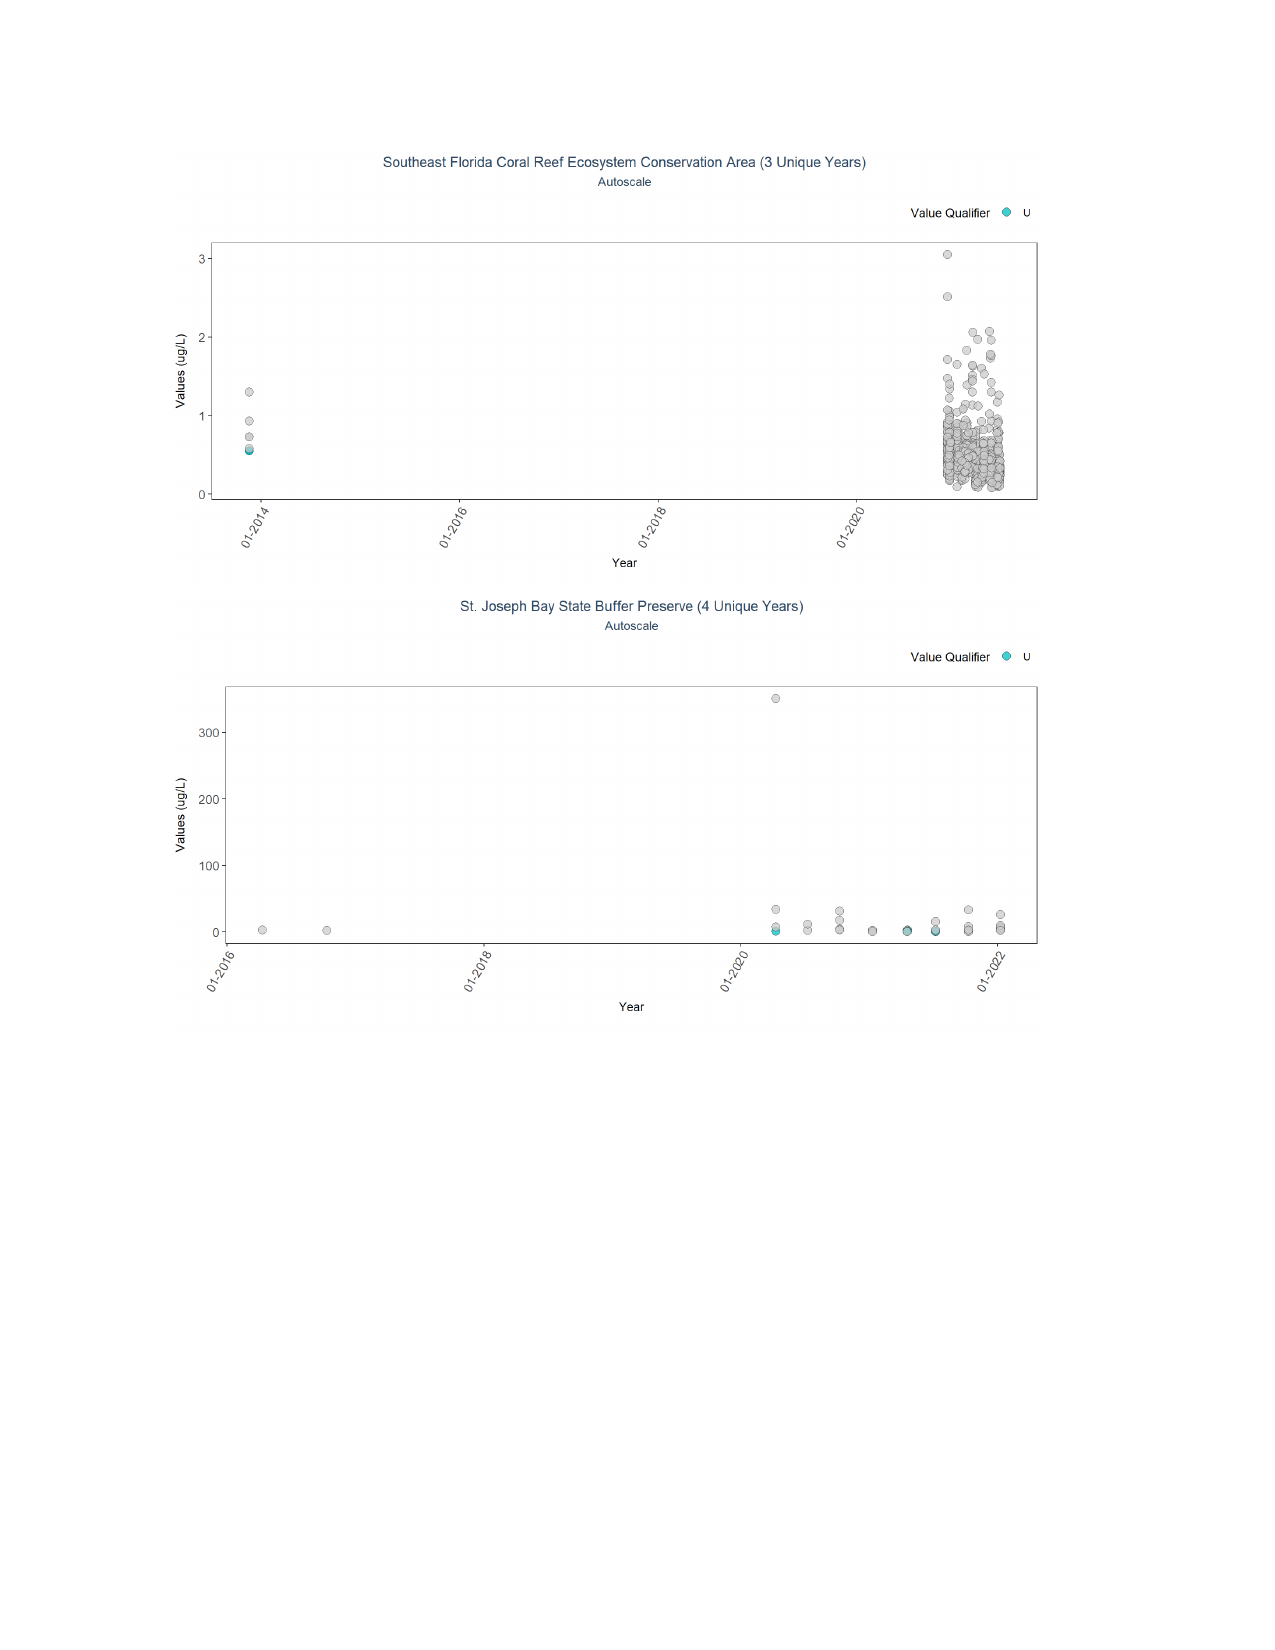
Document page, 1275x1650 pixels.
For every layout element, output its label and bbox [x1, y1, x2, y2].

picture [168, 150, 1044, 588]
picture [168, 593, 1044, 1032]
